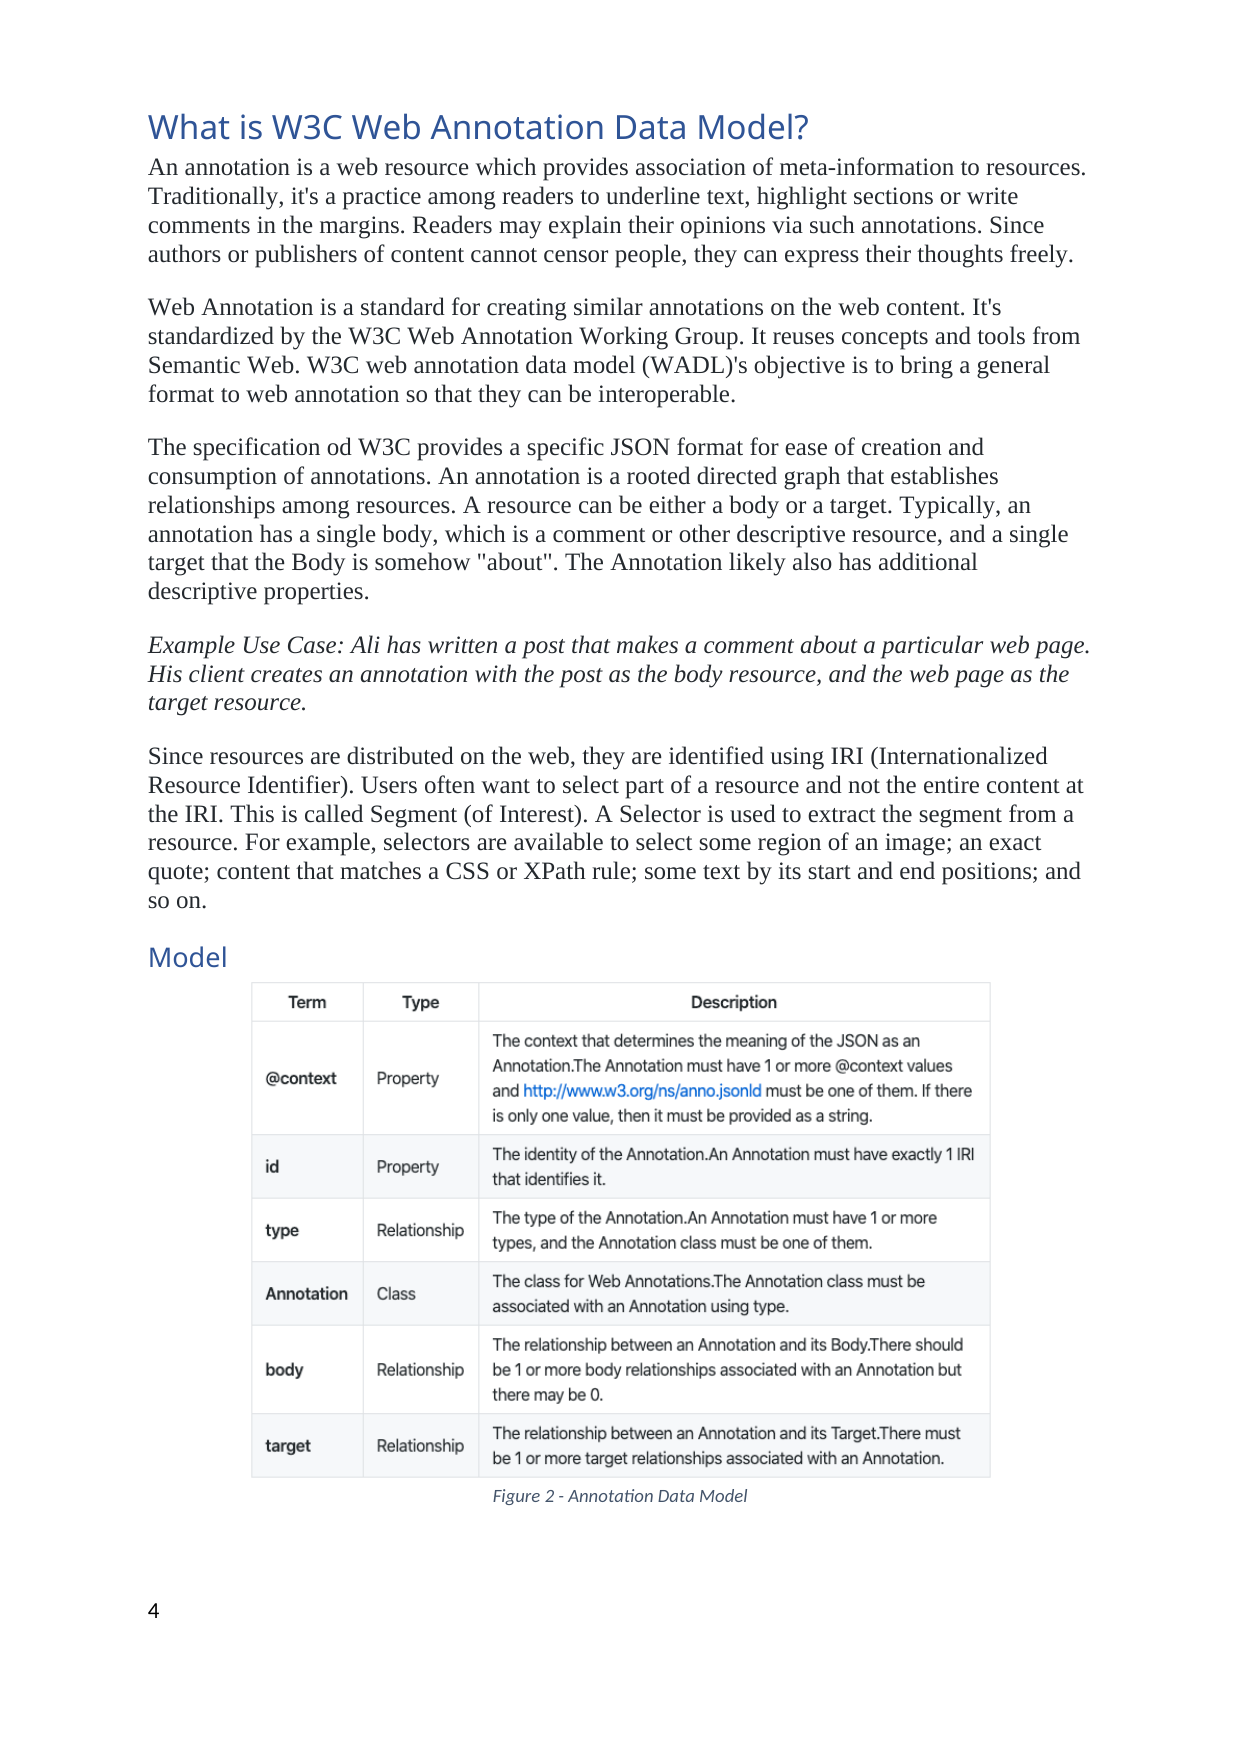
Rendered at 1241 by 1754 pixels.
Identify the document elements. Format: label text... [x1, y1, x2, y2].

text Since resources are distributed on the web, they are identified using IRI (Internationalized Resource Identifier). Users often want to select part of a resource and not the entire content at the IRI. This is called Segment (of Interest). A Selector is used to extract the segment from a resource. For example, selectors are available to select some region of an image; an exact quote; content that matches a CSS or XPath rule; some text by its start and end positions; and so on. [148, 741, 1092, 914]
text Web Annotation is a standard for creating similar annotations on the web content. It's standardized by the W3C Web Annotation Working Group. It reuses concepts and tools from Semantic Web. W3C web annotation data model (WADL)'s objective is to bring a general format to web annotation so that they can be interoperable. [148, 292, 1092, 407]
text The specification od W3C provides a specific JSON format for ease of creation and consumption of annotations. An annotation is a rooted directed graph that establishes relationships among resources. A resource can be either a body or a target. Typically, an annotation has a single body, which is a comment or other descriptive resource, and a single target that the Body is somehow "about". The Annotation likely also has additional descriptive properties. [148, 432, 1092, 605]
text Example Use Case: Ali has written a post that makes a comment about a particular web page. His client creates an annotation with the post as the body resource, and the web page as the target resource. [148, 630, 1092, 716]
text Figure 2 - Annotation Data Model [148, 1485, 1092, 1508]
picture [243, 978, 998, 1485]
subtitle Model [148, 939, 1092, 976]
subtitle What is W3C Web Annotation Data Model? [148, 103, 1092, 149]
text An annotation is a web resource which provides association of meta-information to resources. Traditionally, it's a practice among readers to underline text, highlight sections or write comments in the margins. Readers may explain their opinions via such annotations. Since authors or publishers of content cannot censor people, they can express their thoughts freely. [148, 152, 1092, 267]
